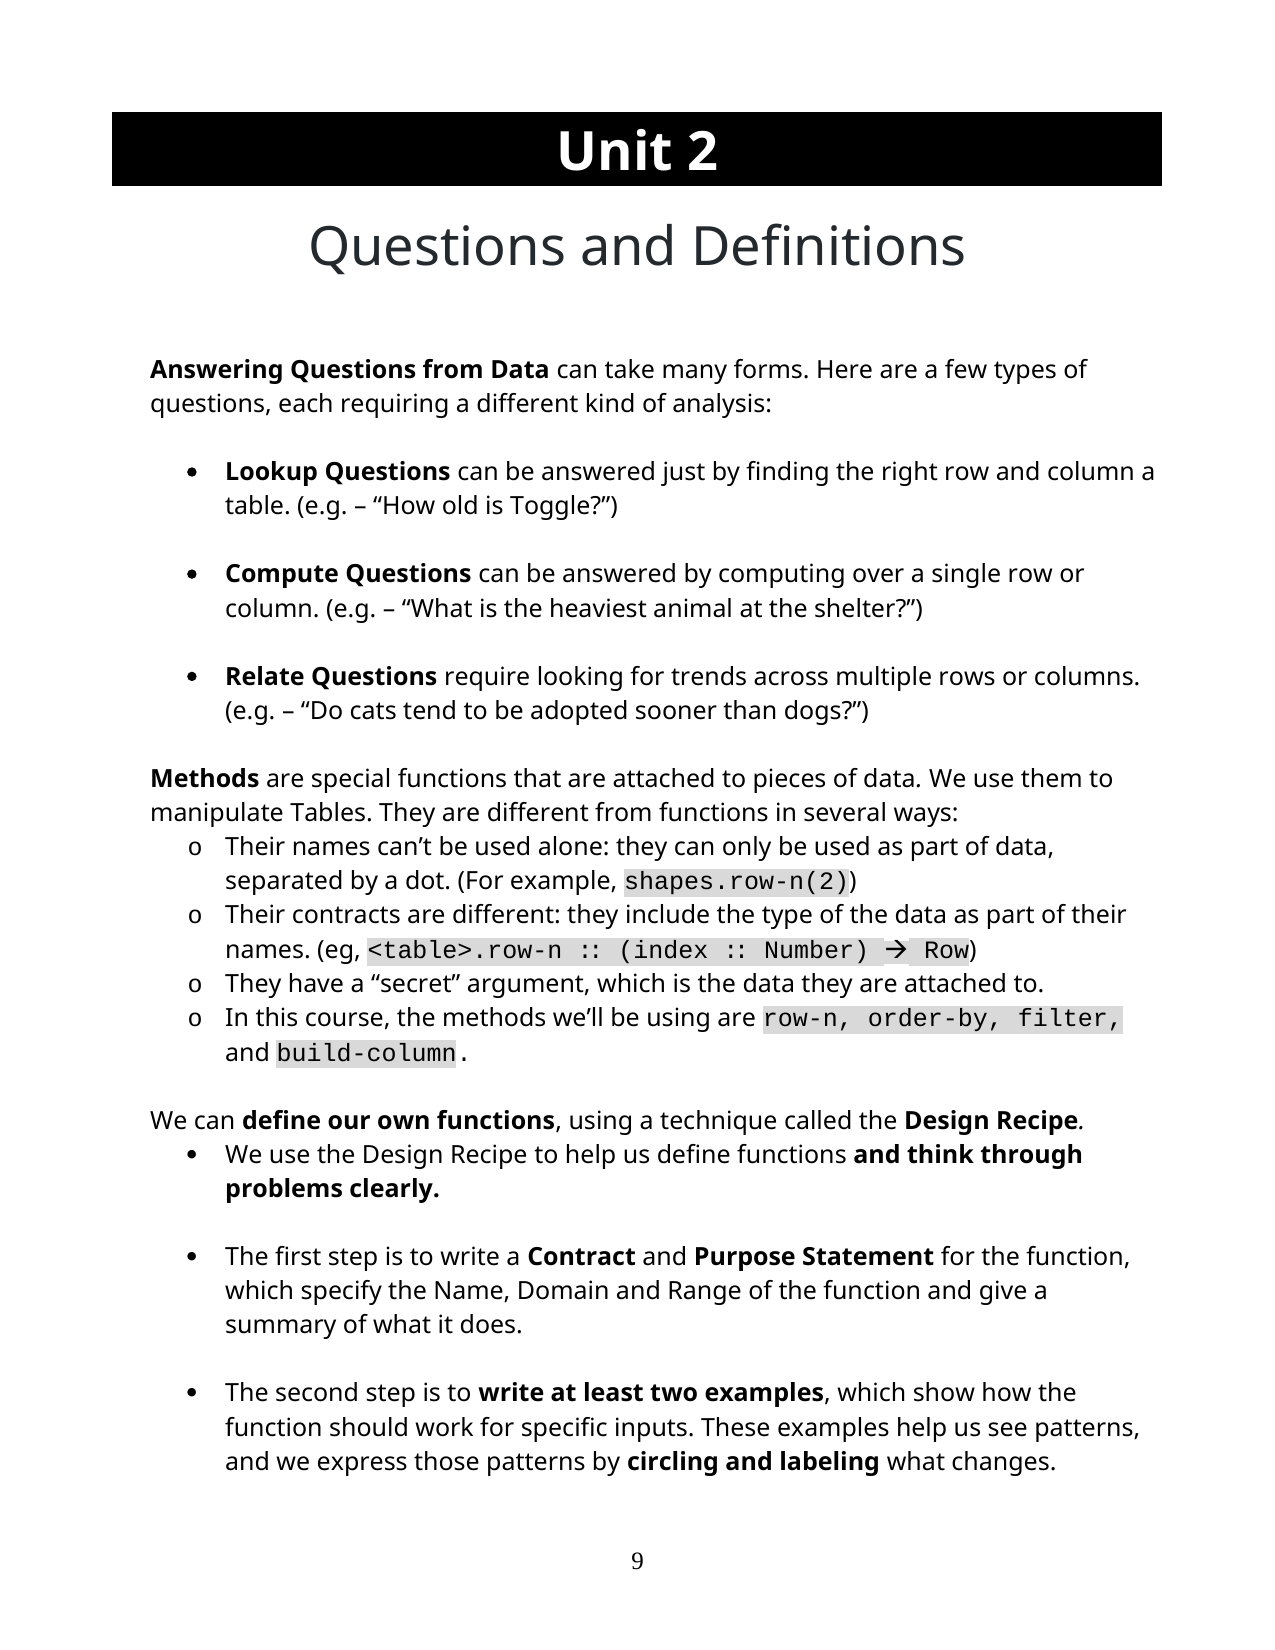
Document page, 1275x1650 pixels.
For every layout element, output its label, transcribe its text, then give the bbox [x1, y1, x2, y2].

list Lookup Questions can be answered just by finding the right row and column a table. (e.g. – “How old is Toggle?”) [187, 454, 1162, 522]
list Compute Questions can be answered by computing over a single row or column. (e.g. – “What is the heaviest animal at the shelter?”) [187, 556, 1162, 624]
list The second step is to write at least two examples, which show how the function should work for specific inputs. These examples help us see patterns, and we express those patterns by circling and labeling what changes. [187, 1375, 1162, 1477]
subtitle Unit 2 [112, 112, 1162, 186]
text Answering Questions from Data can take many forms. Here are a few types of questions, each requiring a different kind of analysis: [150, 352, 1162, 420]
text We can define our own functions, using a technique called the Design Recipe. [150, 1103, 1162, 1137]
list Their contracts are different: they include the type of the data as part of their names. (eg, <table>.row-n :: (index :: Number) Row) [187, 897, 1162, 966]
list The first step is to write a Contract and Purpose Statement for the function, which specify the Name, Domain and Range of the function and give a summary of what it does. [187, 1239, 1162, 1341]
text Methods are special functions that are attached to pieces of data. We use them to manipulate Tables. They are different from functions in several ways: [150, 761, 1162, 829]
list Their names can’t be used alone: they can only be used as part of data, separated by a dot. (For example, shapes.row-n(2)) [187, 829, 1162, 897]
list In this course, the methods we’ll be using are row-n, order-by, filter, and build-column. [187, 1000, 1162, 1068]
subtitle Questions and Definitions [112, 207, 1162, 281]
list We use the Design Recipe to help us define functions and think through problems clearly. [187, 1137, 1162, 1205]
list Relate Questions require looking for trends across multiple rows or columns. (e.g. – “Do cats tend to be adopted sooner than dogs?”) [187, 658, 1162, 726]
list They have a “secret” argument, which is the data they are attached to. [187, 966, 1162, 1000]
